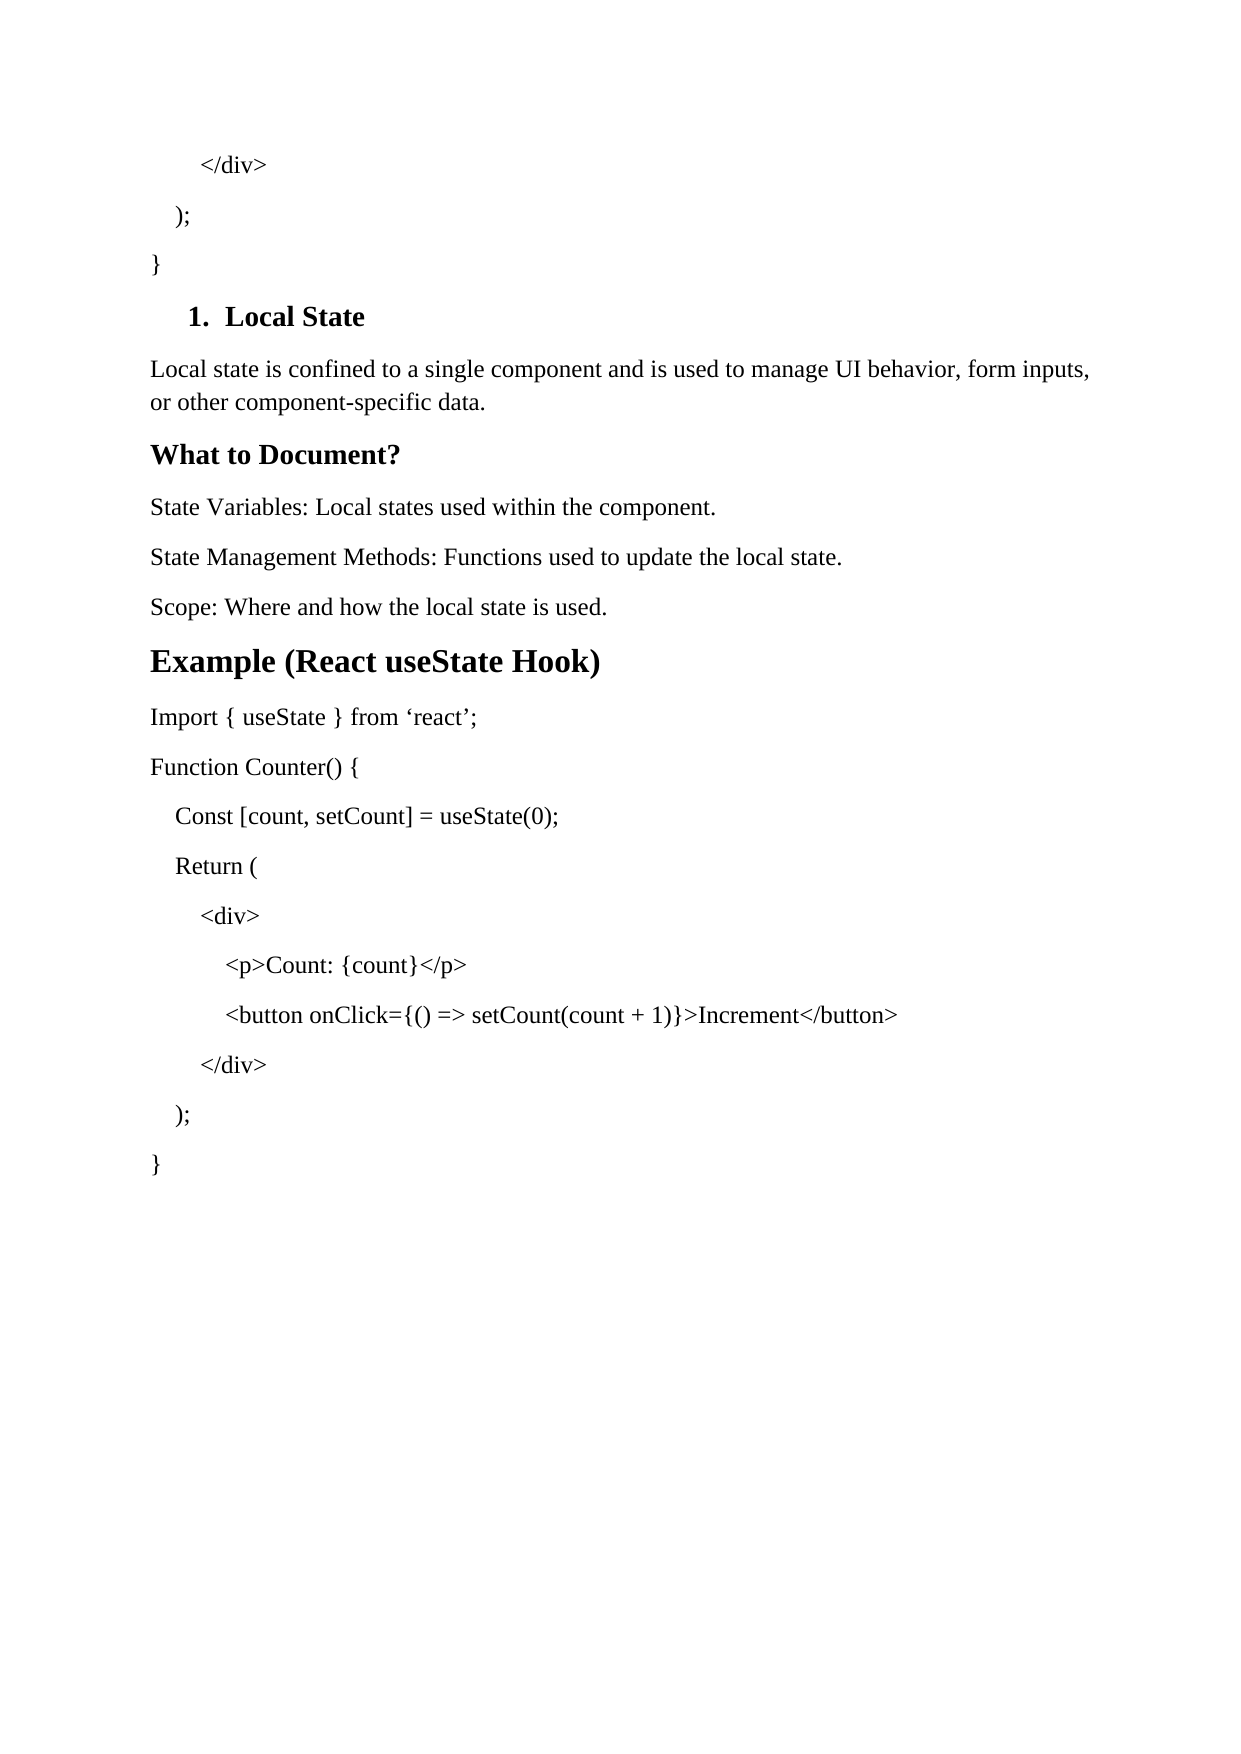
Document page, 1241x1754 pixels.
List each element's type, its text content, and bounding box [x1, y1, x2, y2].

list Local State [187, 299, 1090, 333]
text Const [count, setCount] = useState(0); [150, 801, 1090, 830]
text </div> [150, 150, 1090, 179]
text <div> [150, 901, 1090, 929]
text <p>Count: {count}</p> [150, 950, 1090, 979]
text } [150, 249, 1090, 278]
text Scope: Where and how the local state is used. [150, 592, 1090, 620]
text ); [150, 200, 1090, 228]
text ); [150, 1099, 1090, 1128]
text } [150, 1149, 1090, 1178]
text State Management Methods: Functions used to update the local state. [150, 542, 1090, 571]
text </div> [150, 1050, 1090, 1078]
text Function Counter() { [150, 752, 1090, 780]
text Example (React useState Hook) [150, 641, 1090, 679]
text State Variables: Local states used within the component. [150, 492, 1090, 521]
text <button onClick={() => setCount(count + 1)}>Increment</button> [150, 1000, 1090, 1029]
text Local state is confined to a single component and is used to manage UI behavior, form inputs, or other component-specific data. [150, 354, 1090, 416]
text Import { useState } from ‘react’; [150, 702, 1090, 731]
text Return ( [150, 851, 1090, 880]
text What to Document? [150, 437, 1090, 471]
